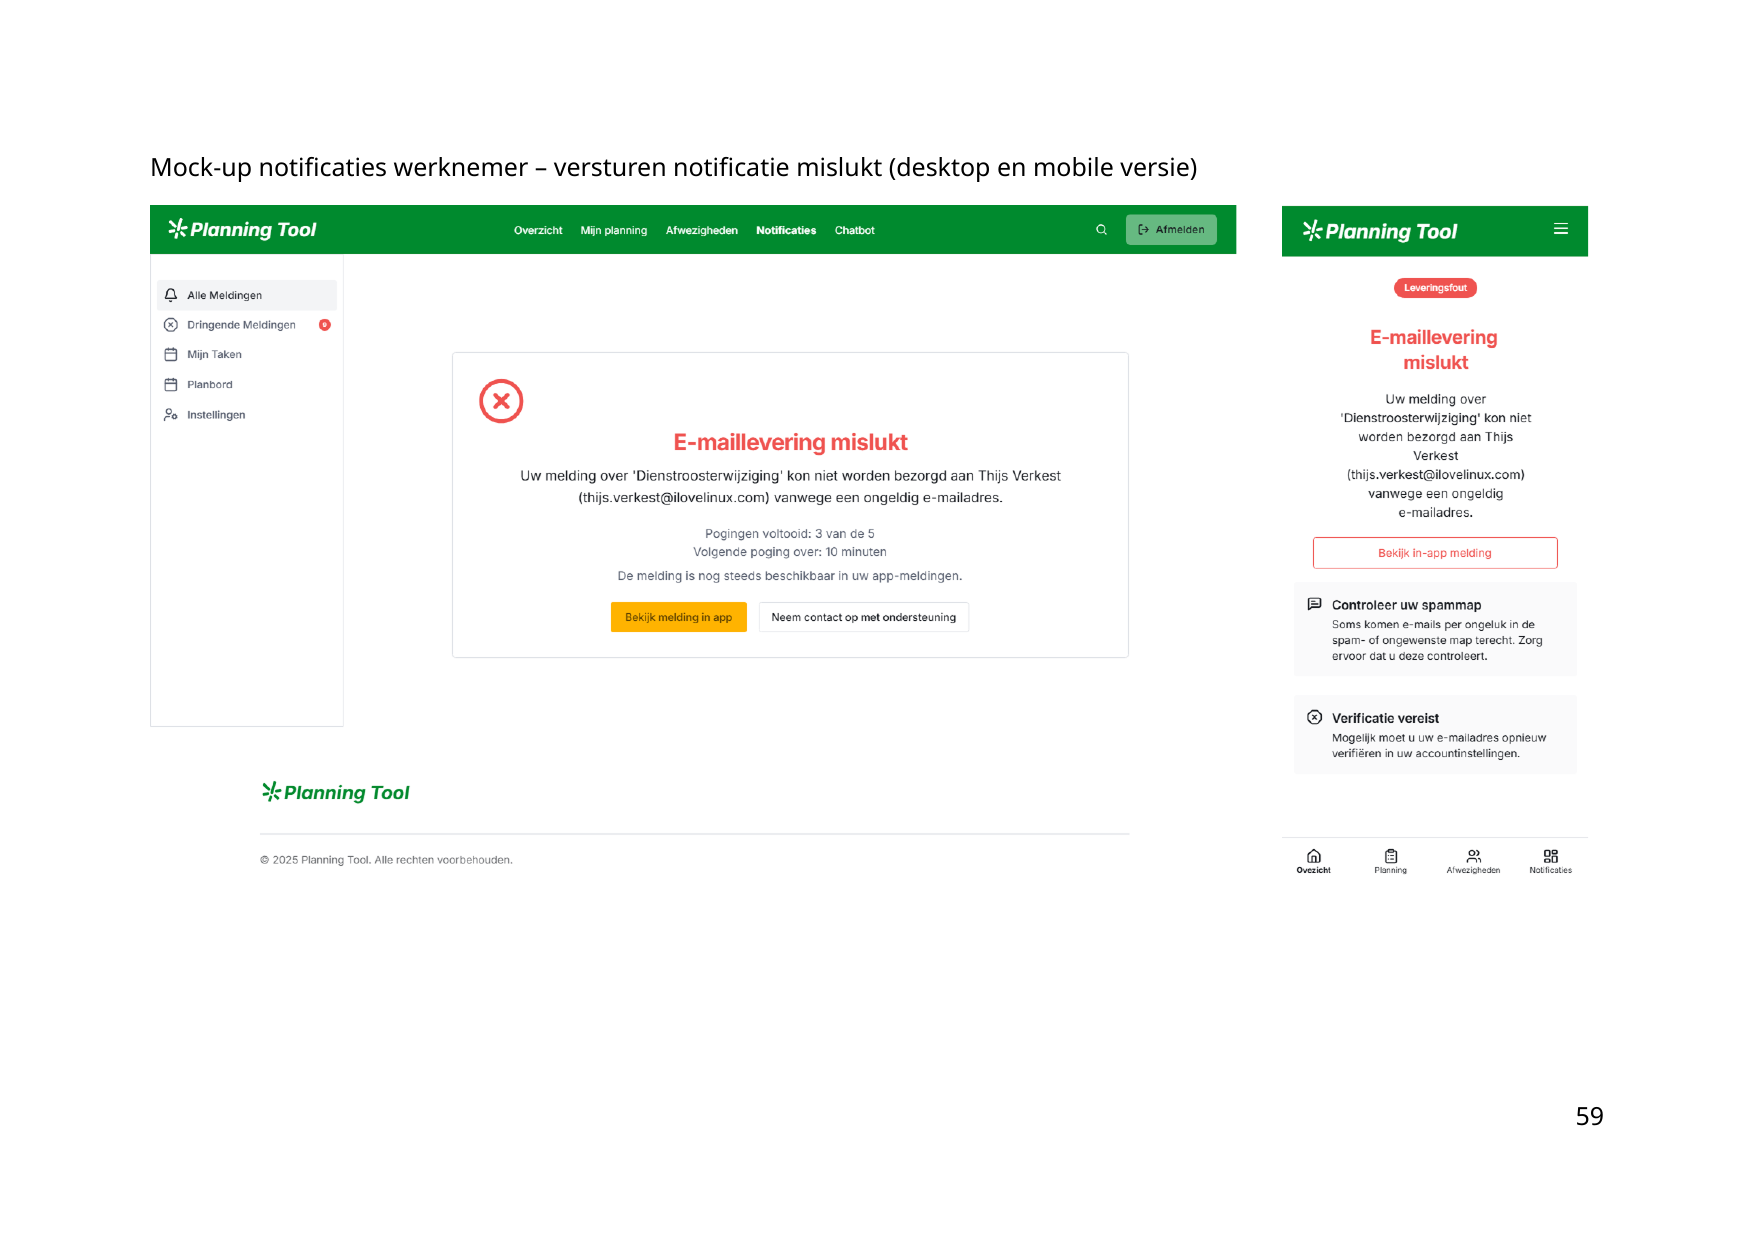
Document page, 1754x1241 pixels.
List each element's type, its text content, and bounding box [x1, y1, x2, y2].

picture [150, 205, 1237, 885]
text Mock-up notificaties werknemer – versturen notificatie mislukt (desktop en mobile versie) [150, 150, 1604, 184]
picture [1282, 205, 1589, 885]
